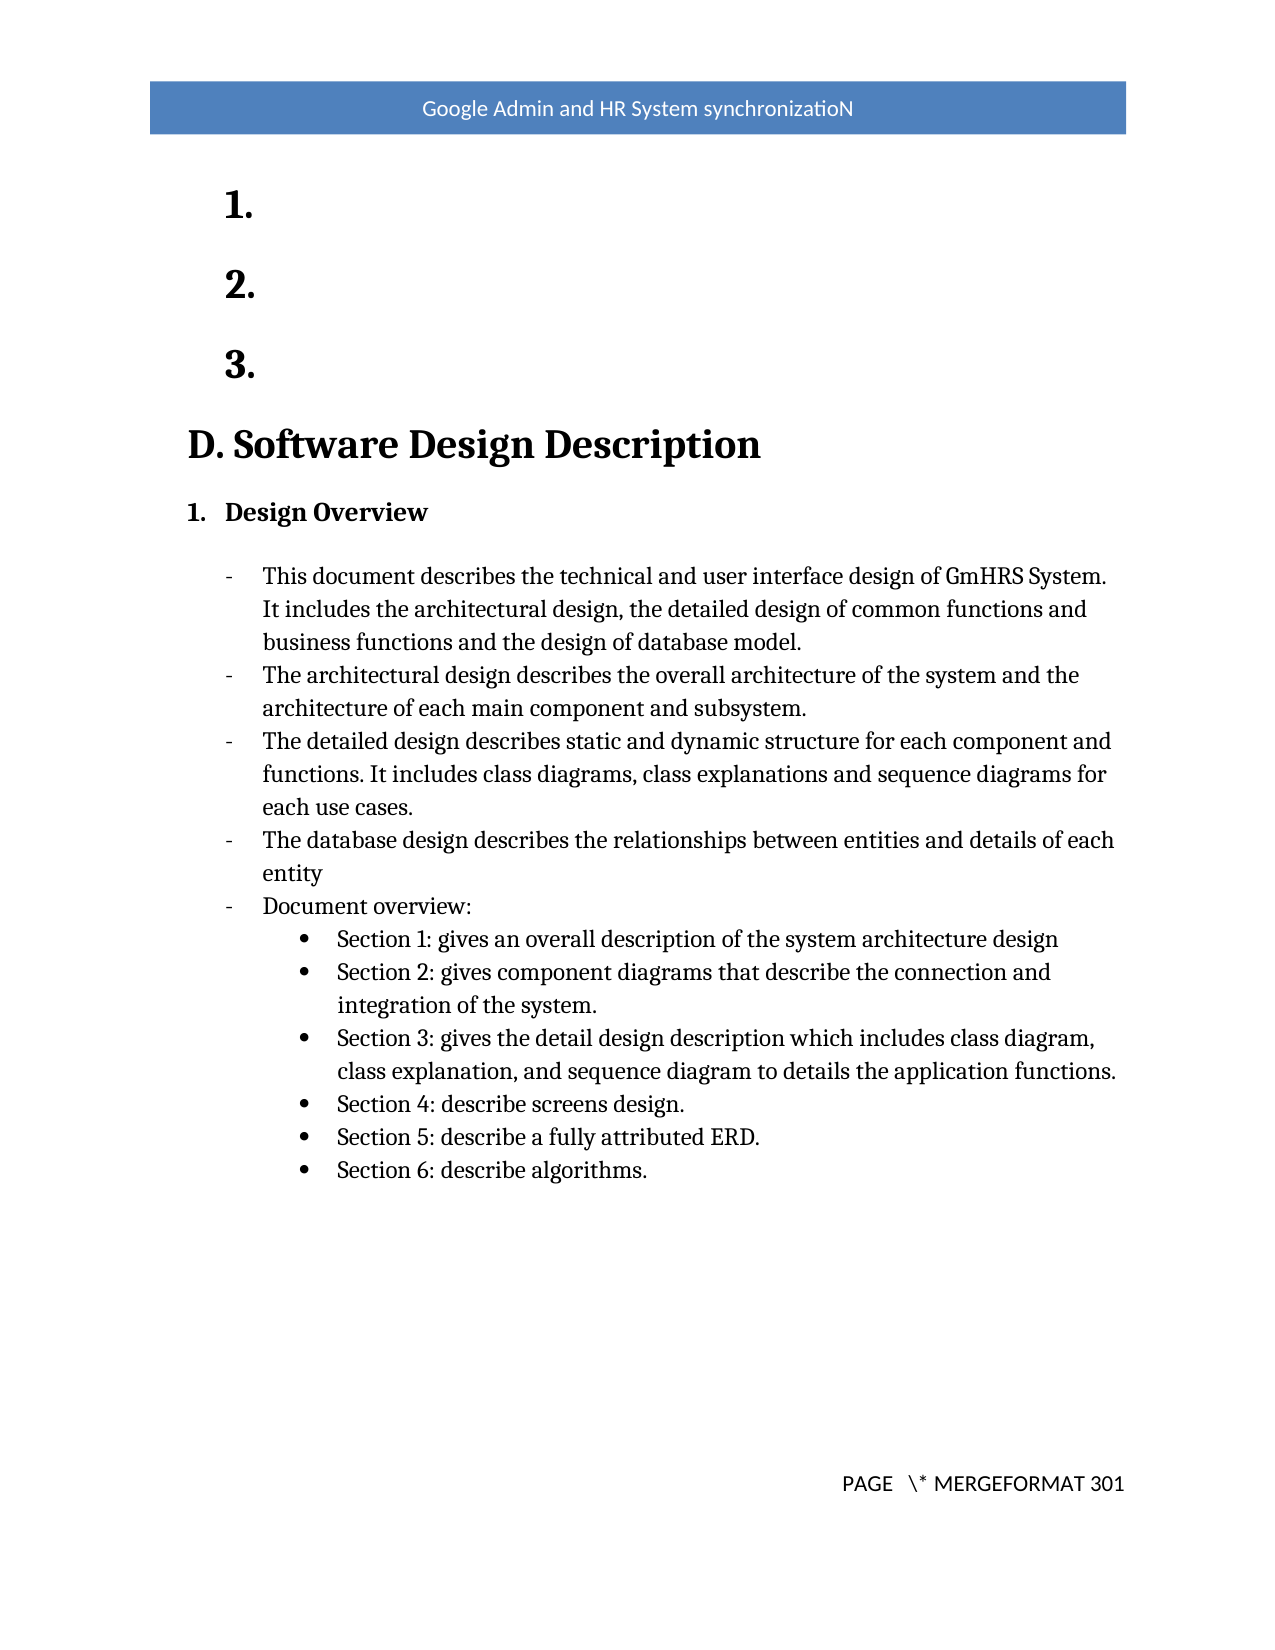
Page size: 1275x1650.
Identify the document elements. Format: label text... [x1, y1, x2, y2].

list Section 6: describe algorithms. [300, 1156, 1125, 1185]
list The detailed design describes static and dynamic structure for each component and functions. It includes class diagrams, class explanations and sequence diagrams for each use cases. [225, 727, 1125, 822]
list Document overview: [225, 892, 1125, 921]
list This document describes the technical and user interface design of GmHRS System. It includes the architectural design, the detailed design of common functions and business functions and the design of database model. [225, 562, 1125, 657]
list Section 3: gives the detail design description which includes class diagram, class explanation, and sequence diagram to details the application functions. [300, 1024, 1125, 1086]
subtitle D. Software Design Description [187, 421, 1125, 469]
list Section 2: gives component diagrams that describe the connection and integration of the system. [300, 958, 1125, 1020]
list Section 5: describe a fully attributed ERD. [300, 1123, 1125, 1152]
list Section 1: gives an overall description of the system architecture design [300, 925, 1125, 954]
list The database design describes the relationships between entities and details of each entity [225, 826, 1125, 888]
list Section 4: describe screens design. [300, 1090, 1125, 1119]
subtitle Design Overview [187, 497, 1125, 528]
list The architectural design describes the overall architecture of the system and the architecture of each main component and subsystem. [225, 661, 1125, 723]
